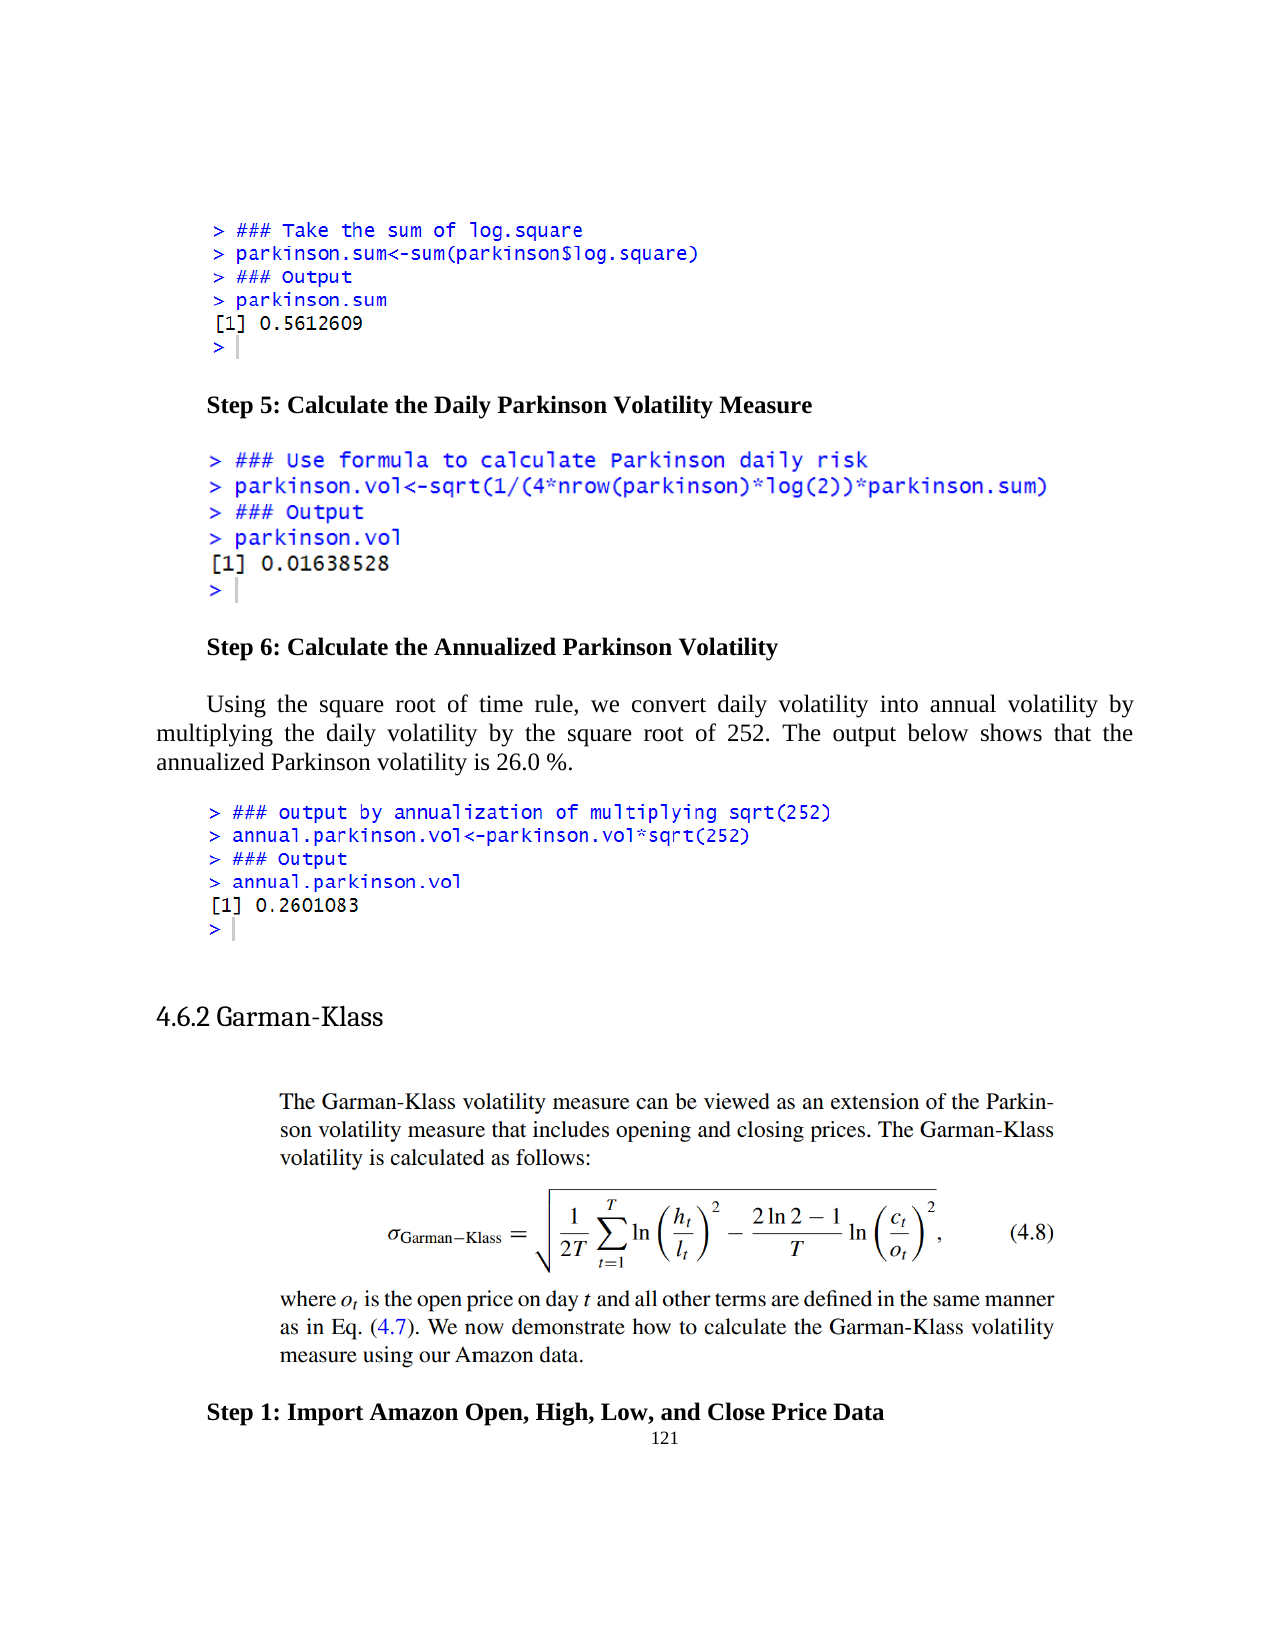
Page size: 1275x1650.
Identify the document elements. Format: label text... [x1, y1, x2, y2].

picture [206, 804, 830, 943]
text Step 1: Import Amazon Open, High, Low, and Close Price Data [156, 1397, 1135, 1426]
text Step 6: Calculate the Annualized Parkinson Volatility [156, 632, 1135, 660]
picture [277, 1083, 1065, 1368]
subtitle 4.6.2 Garman-Klass [156, 1000, 1135, 1034]
text Step 5: Calculate the Daily Parkinson Volatility Measure [156, 390, 1135, 419]
text Using the square root of time rule, we convert daily volatility into annual volatility by multiplying the daily volatility by the square root of 252. The output below shows that the annualized Parkinson volatility is 26.0 %. [156, 689, 1135, 775]
picture [206, 218, 699, 362]
picture [206, 447, 1050, 603]
